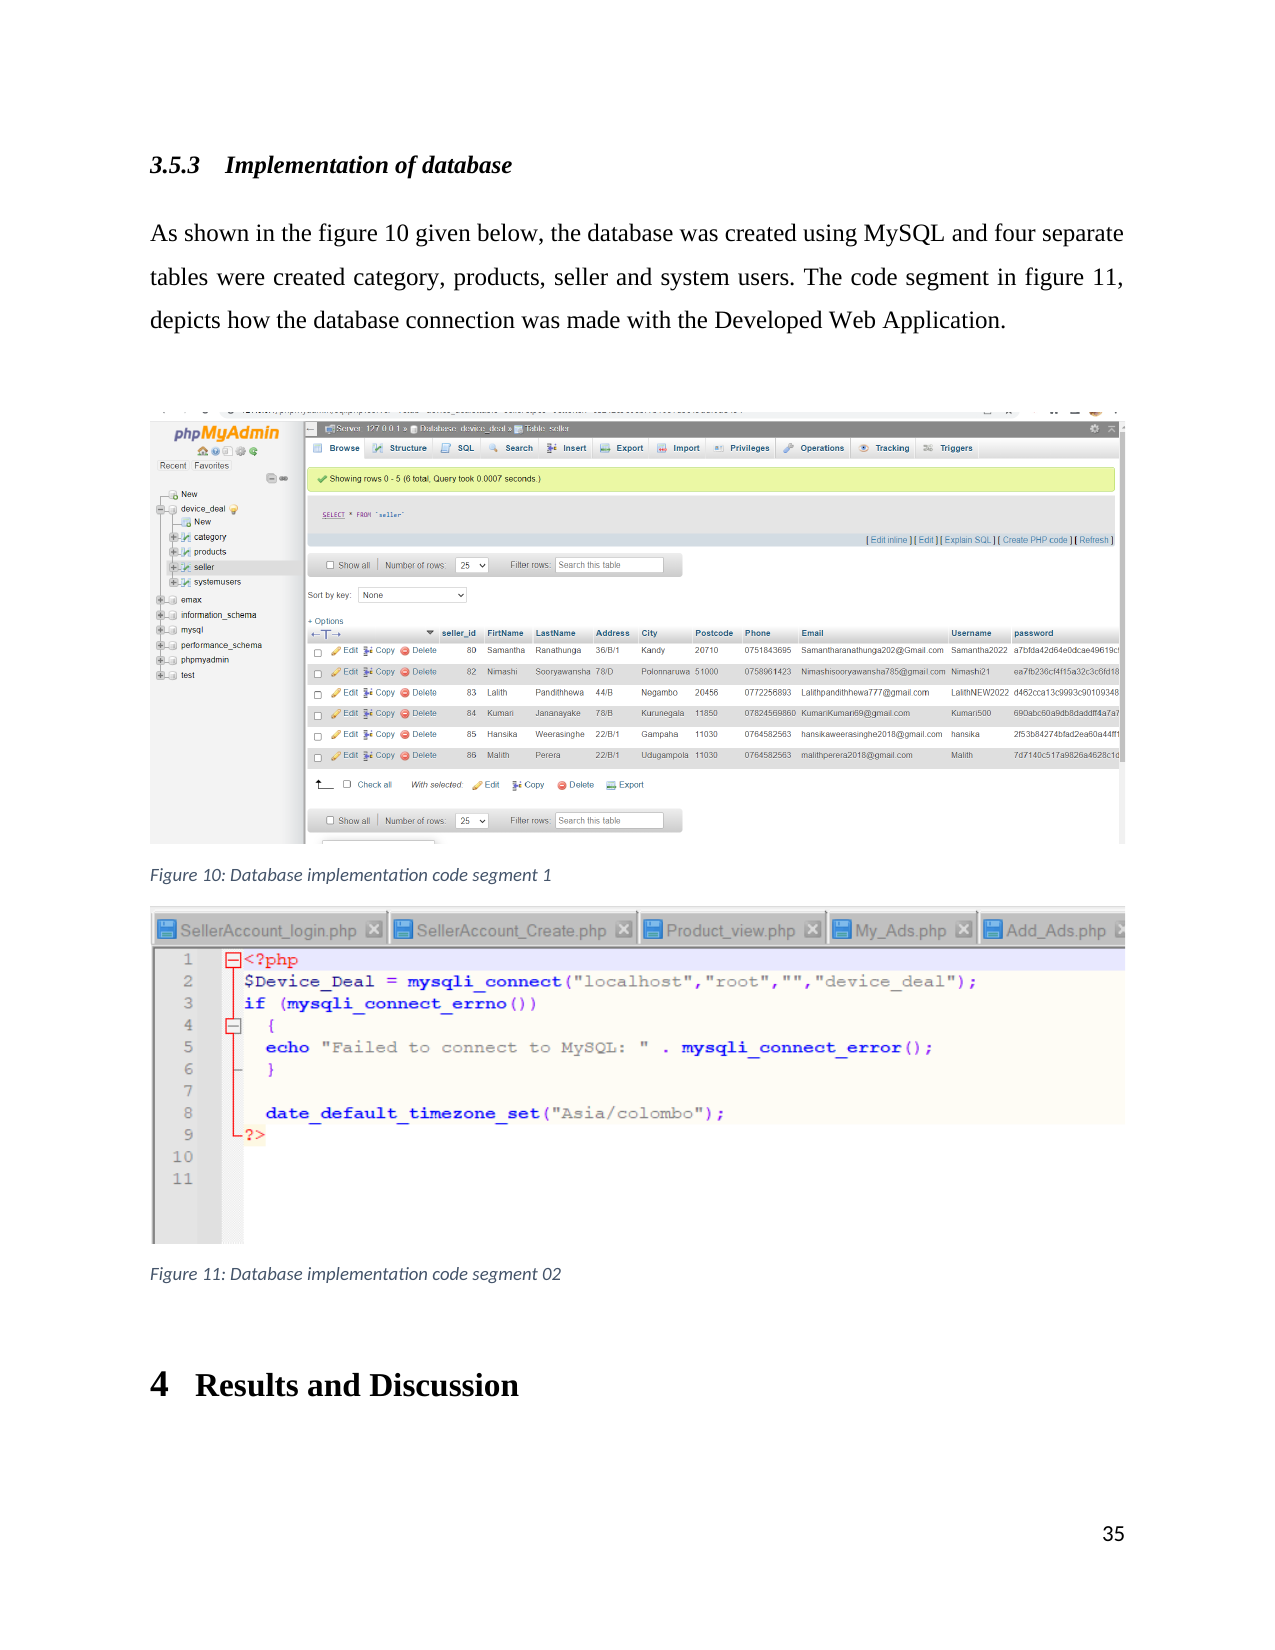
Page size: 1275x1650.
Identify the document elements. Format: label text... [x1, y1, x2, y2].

subtitle Implementation of database [150, 150, 1125, 179]
subtitle Results and Discussion [150, 1362, 1125, 1405]
picture [150, 906, 1125, 1244]
text Figure 11: Database implementation code segment 02 [150, 1263, 1125, 1286]
text Figure 10: Database implementation code segment 1 [150, 863, 1125, 886]
text As shown in the figure 10 given below, the database was created using MySQL and four separate tables were created category, products, seller and system users. The code segment in figure 11, depicts how the database connection was made with the Developed Web Application. [150, 218, 1125, 333]
picture [150, 412, 1125, 844]
